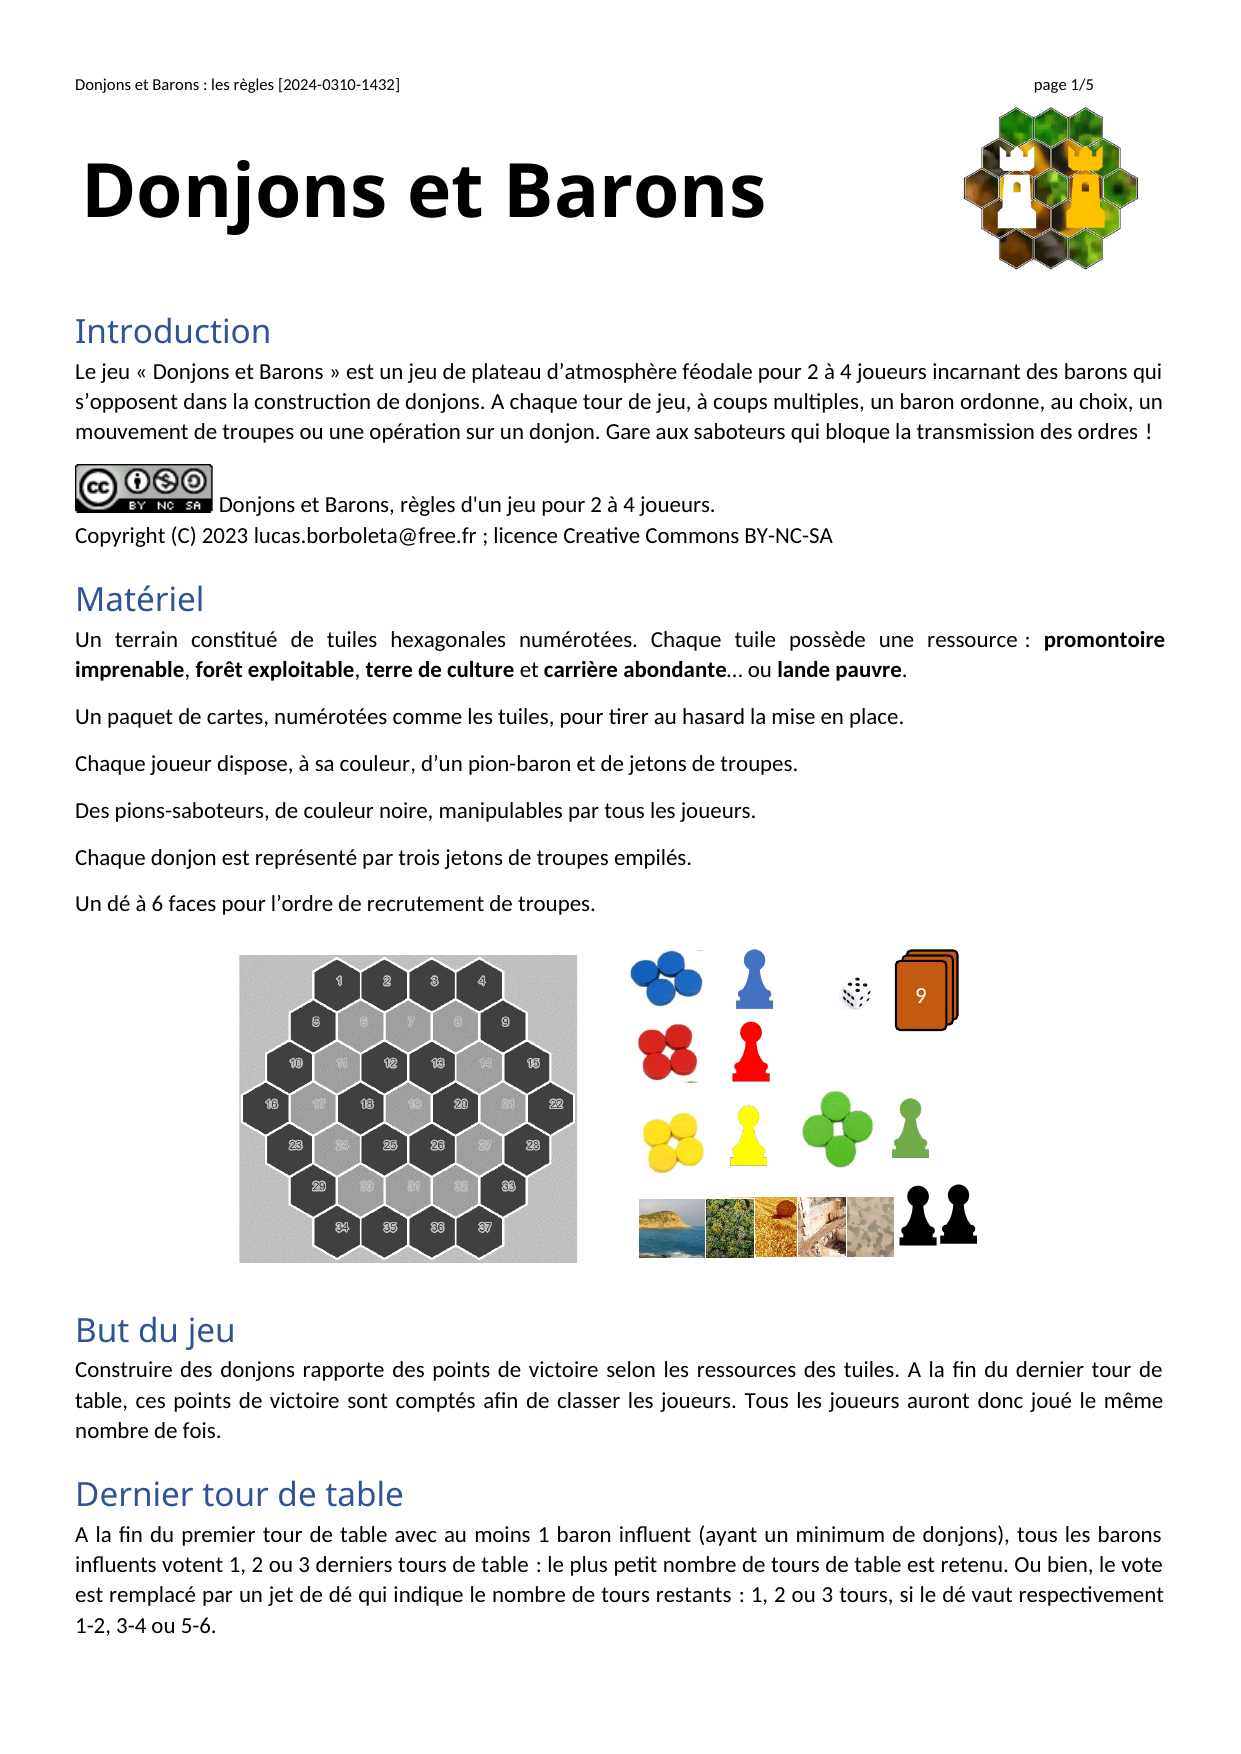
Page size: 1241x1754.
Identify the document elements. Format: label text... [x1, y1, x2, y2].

table_header [588, 936, 1012, 1282]
text Construire des donjons rapporte des points de victoire selon les ressources des tuiles. A la fin du dernier tour de table, ces points de victoire sont comptés afin de classer les joueurs. Tous les joueurs auront donc joué le même nombre de fois. [75, 1356, 1165, 1444]
subtitle But du jeu [75, 1307, 1165, 1352]
text Un dé à 6 faces pour l’ordre de recrutement de troupes. [75, 889, 1165, 917]
subtitle Introduction [75, 308, 1165, 353]
subtitle Matériel [75, 576, 1165, 621]
subtitle Dernier tour de table [75, 1471, 1165, 1517]
table_header [936, 94, 1165, 283]
text Des pions-saboteurs, de couleur noire, manipulables par tous les joueurs. [75, 796, 1165, 824]
table_header [228, 936, 588, 1282]
text Le jeu « Donjons et Barons » est un jeu de plateau d’atmosphère féodale pour 2 à 4 joueurs incarnant des barons qui s’opposent dans la construction de donjons. A chaque tour de jeu, à coups multiples, un baron ordonne, au choix, un mouvement de troupes ou une opération sur un donjon. Gare aux saboteurs qui bloque la transmission des ordres ! [75, 357, 1165, 446]
text Chaque donjon est représenté par trois jetons de troupes empilés. [75, 843, 1165, 871]
picture [75, 464, 213, 513]
text Un terrain constitué de tuiles hexagonales numérotées. Chaque tuile possède une ressource : promontoire imprenable, forêt exploitable, terre de culture et carrière abondante… ou lande pauvre. [75, 625, 1165, 683]
text Chaque joueur dispose, à sa couleur, d’un pion-baron et de jetons de troupes. [75, 749, 1165, 777]
table_header Donjons et Barons [75, 94, 936, 283]
picture [962, 100, 1140, 278]
text A la fin du premier tour de table avec au moins 1 baron influent (ayant un minimum de donjons), tous les barons influents votent 1, 2 ou 3 derniers tours de table : le plus petit nombre de tours de table est retenu. Ou bien, le vote est remplacé par un jet de dé qui indique le nombre de tours restants : 1, 2 ou 3 tours, si le dé vaut respectivement 1-2, 3-4 ou 5-6. [75, 1520, 1165, 1639]
picture [239, 955, 578, 1263]
text Un paquet de cartes, numérotées comme les tuiles, pour tirer au hasard la mise en place. [75, 702, 1165, 730]
text Donjons et Barons, règles d'un jeu pour 2 à 4 joueurs. Copyright (C) 2023 lucas.borboleta@free.fr ; licence Creative Commons BY-NC-SA [75, 464, 1165, 549]
